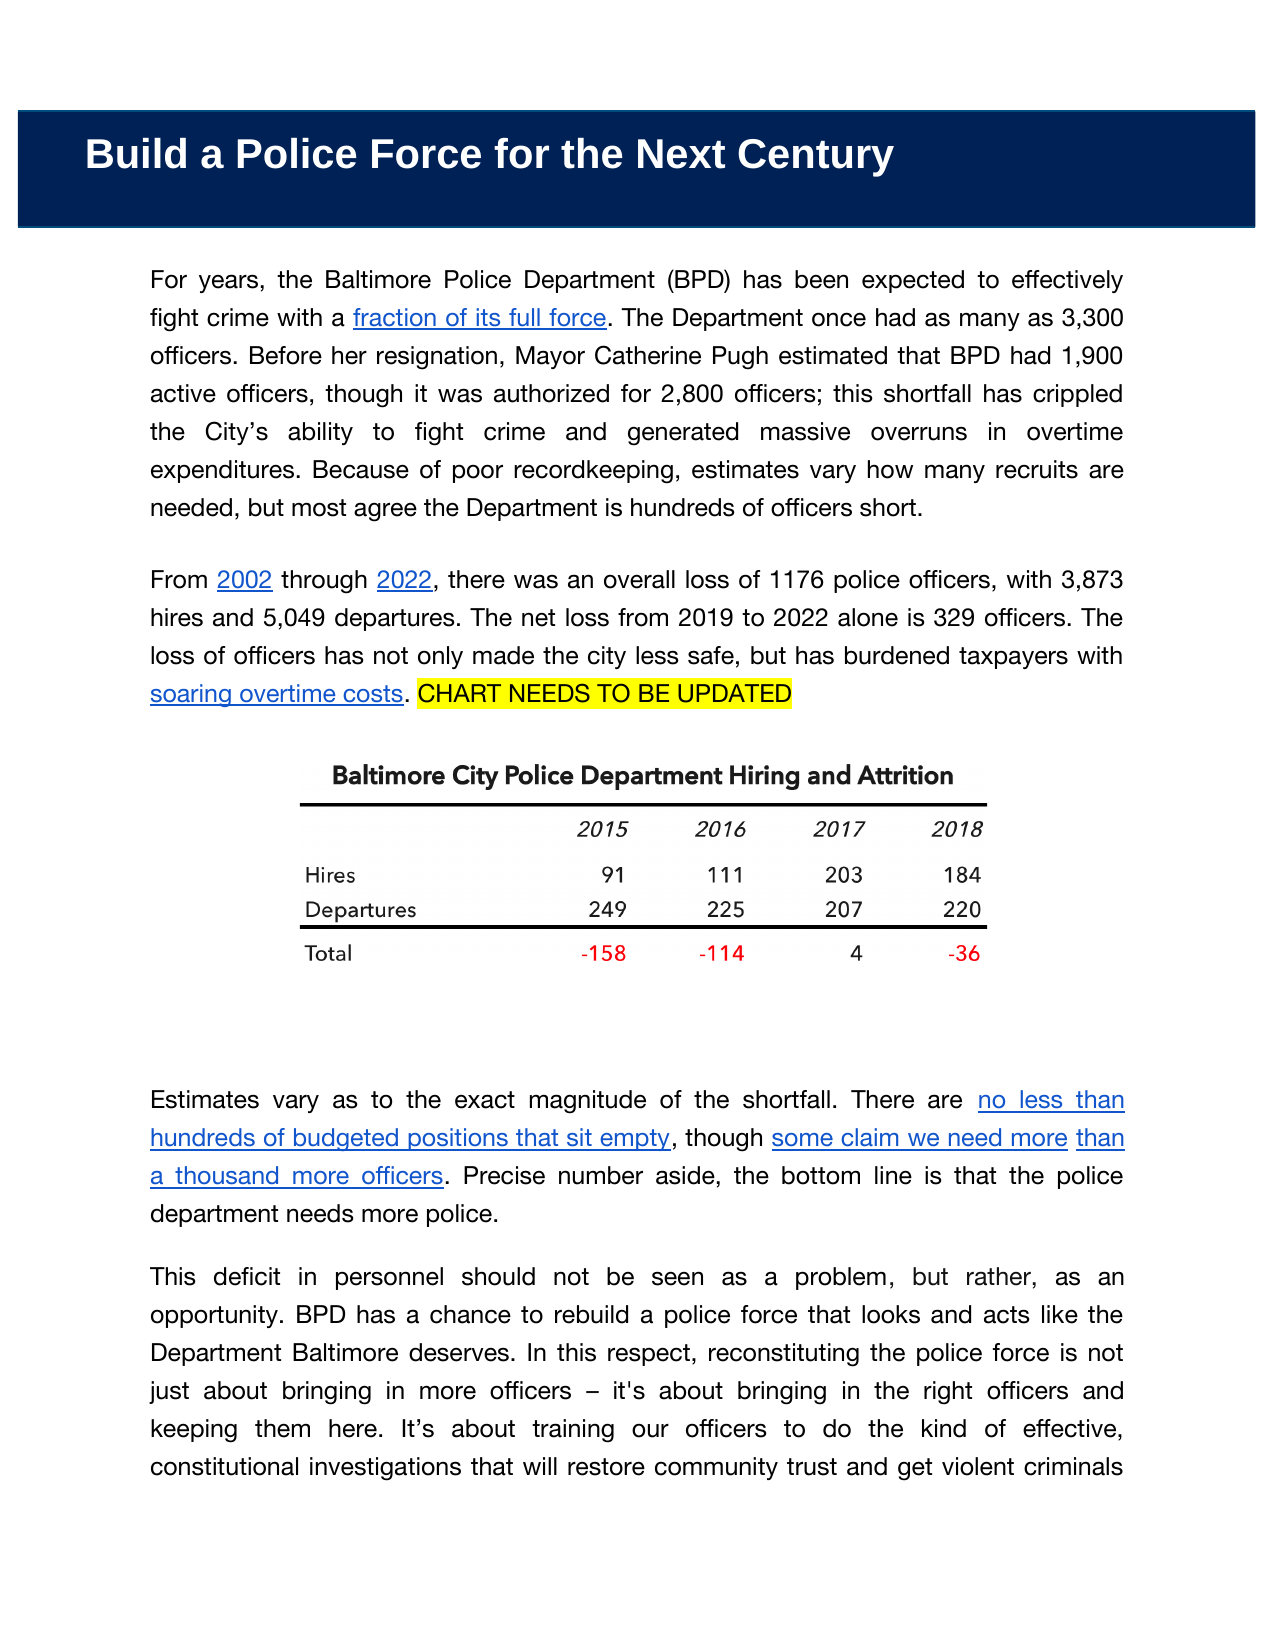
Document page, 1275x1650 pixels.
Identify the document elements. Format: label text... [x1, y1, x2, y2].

text From 2002 through 2022, there was an overall loss of 1176 police officers, with 3,873 hires and 5,049 departures. The net loss from 2019 to 2022 alone is 329 officers. The loss of officers has not only made the city less safe, but has burdened taxpayers with soaring overtime costs. CHART NEEDS TO BE UPDATED [150, 564, 1125, 709]
text For years, the Baltimore Police Department (BPD) has been expected to effectively fight crime with a fraction of its full force. The Department once had as many as 3,300 officers. Before her resignation, Mayor Catherine Pugh estimated that BPD had 1,900 active officers, though it was authorized for 2,800 officers; this shortfall has crippled the City’s ability to fight crime and generated massive overruns in overtime expenditures. Because of poor recordkeeping, estimates vary how many recruits are needed, but most agree the Department is hundreds of officers short. [150, 264, 1125, 523]
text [150, 1261, 1125, 1483]
picture [299, 764, 988, 961]
text Estimates vary as to the exact magnitude of the shortfall. There are no less than hundreds of budgeted positions that sit empty, though some claim we need more than a thousand more officers. Precise number aside, the bottom line is that the police department needs more police. [150, 1084, 1125, 1230]
